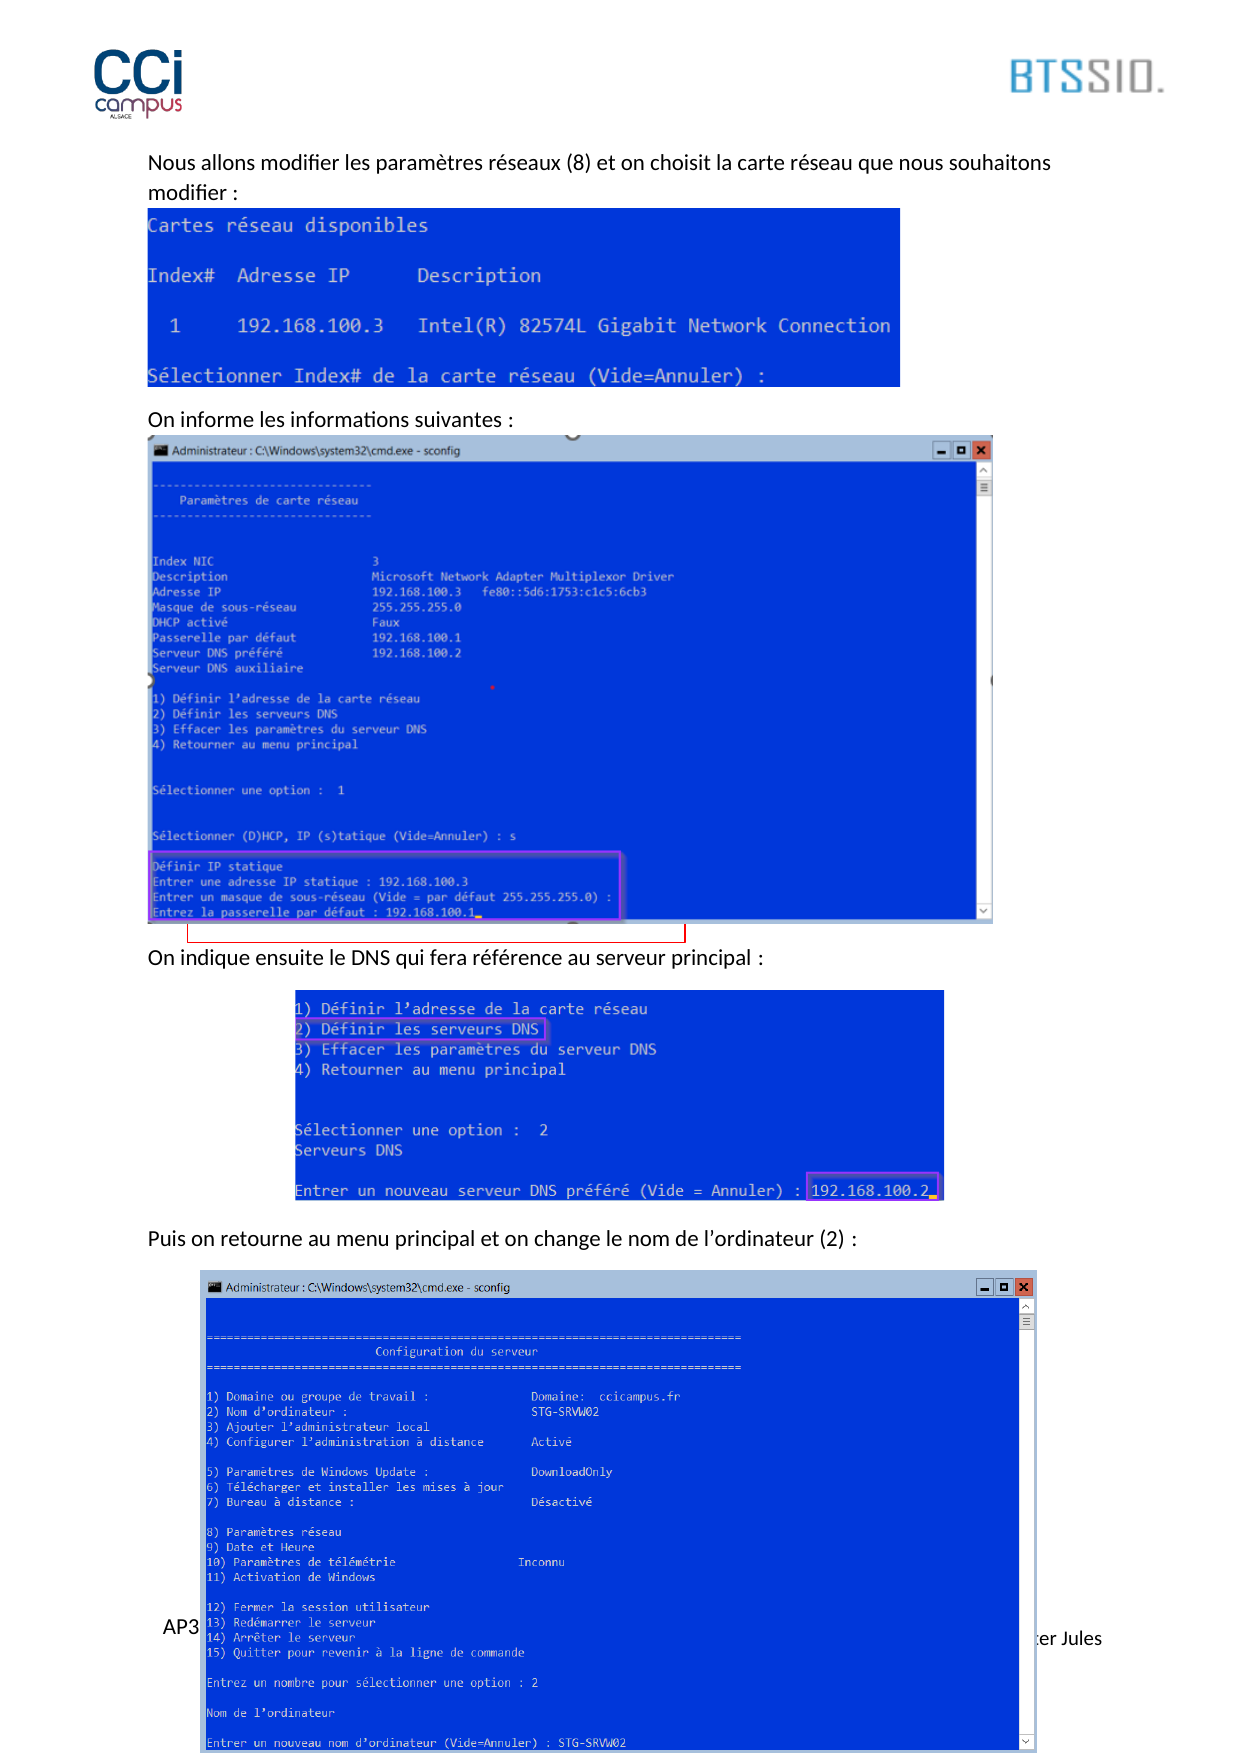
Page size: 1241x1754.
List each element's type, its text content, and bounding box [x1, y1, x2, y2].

picture [1004, 46, 1169, 104]
picture [147, 208, 901, 387]
picture [147, 435, 993, 924]
picture [199, 1270, 1037, 1752]
text Puis on retourne au menu principal et on change le nom de l’ordinateur (2) : [148, 1224, 1093, 1252]
picture [81, 44, 194, 123]
picture [294, 990, 944, 1201]
text On indique ensuite le DNS qui fera référence au serveur principal : [148, 943, 1093, 971]
